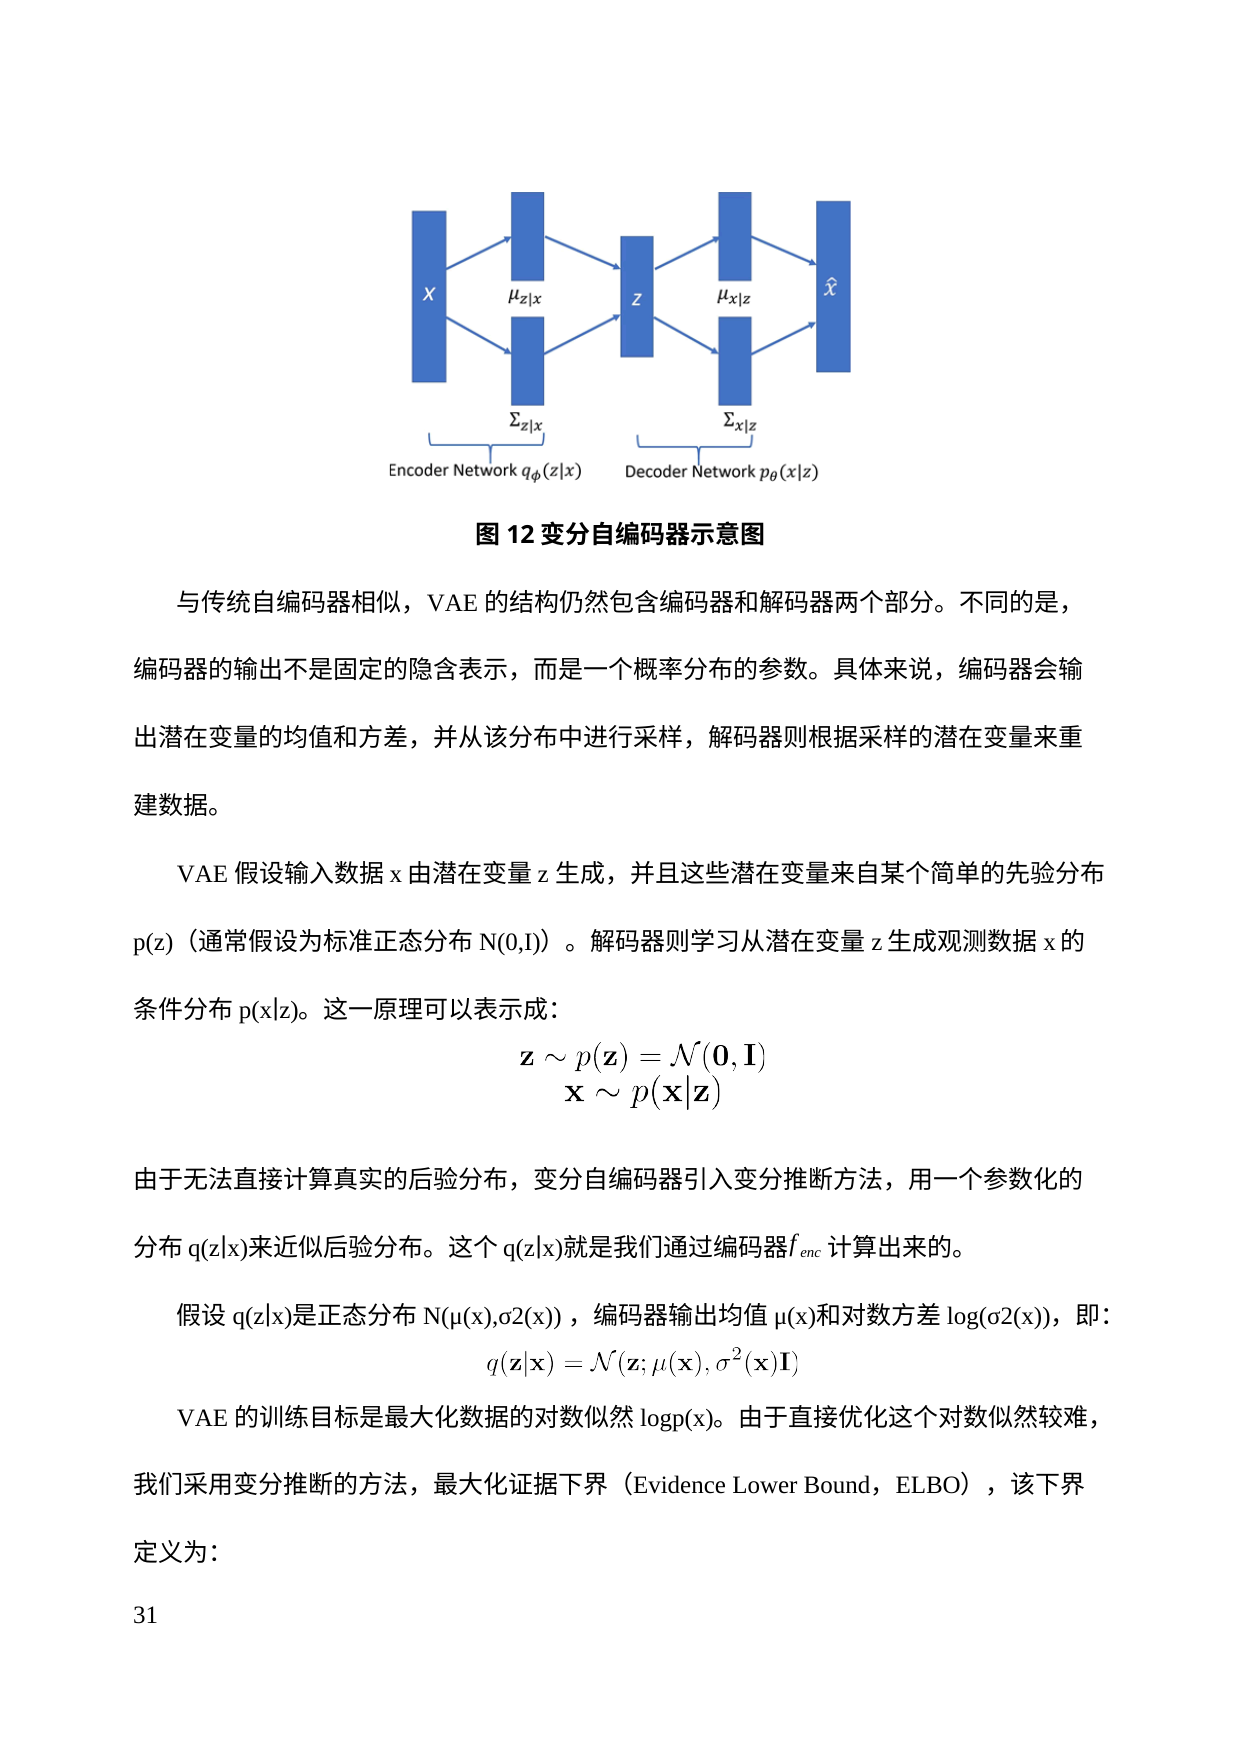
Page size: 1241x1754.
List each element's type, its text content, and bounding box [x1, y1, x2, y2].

picture [487, 1347, 798, 1377]
text 图 12 变分自编码器示意图 [133, 498, 1107, 566]
picture [564, 1075, 720, 1110]
picture [389, 192, 851, 483]
text 与传统自编码器相似，VAE 的结构仍然包含编码器和解码器两个部分。不同的是，编码器的输出不是固定的隐含表示，而是一个概率分布的参数。具体来说，编码器会输出潜在变量的均值和方差，并从该分布中进行采样，解码器则根据采样的潜在变量来重建数据。 [133, 566, 1107, 838]
text VAE 假设输入数据x由潜在变量 z 生成，并且这些潜在变量来自某个简单的先验分布 p(z)（通常假设为标准正态分布 N(0,I)）。解码器则学习从潜在变量 z生成观测数据 x的条件分布 p(x∣z)。这一原理可以表示成： [133, 838, 1107, 1042]
text VAE 的训练目标是最大化数据的对数似然 logp(x)。由于直接优化这个对数似然较难，我们采用变分推断的方法，最大化证据下界（Evidence Lower Bound，ELBO），该下界定义为： [133, 1381, 1107, 1585]
text 由于无法直接计算真实的后验分布，变分自编码器引入变分推断方法，用一个参数化的分布q(z∣x)来近似后验分布。这个q(z∣x)就是我们通过编码器 计算出来的。 [133, 1143, 1107, 1279]
picture [520, 1041, 765, 1073]
text 假设 q(z∣x)是正态分布 N(μ(x),σ2(x)) ，编码器输出均值 μ(x)和对数方差 log(σ2(x))，即： [133, 1279, 1107, 1347]
